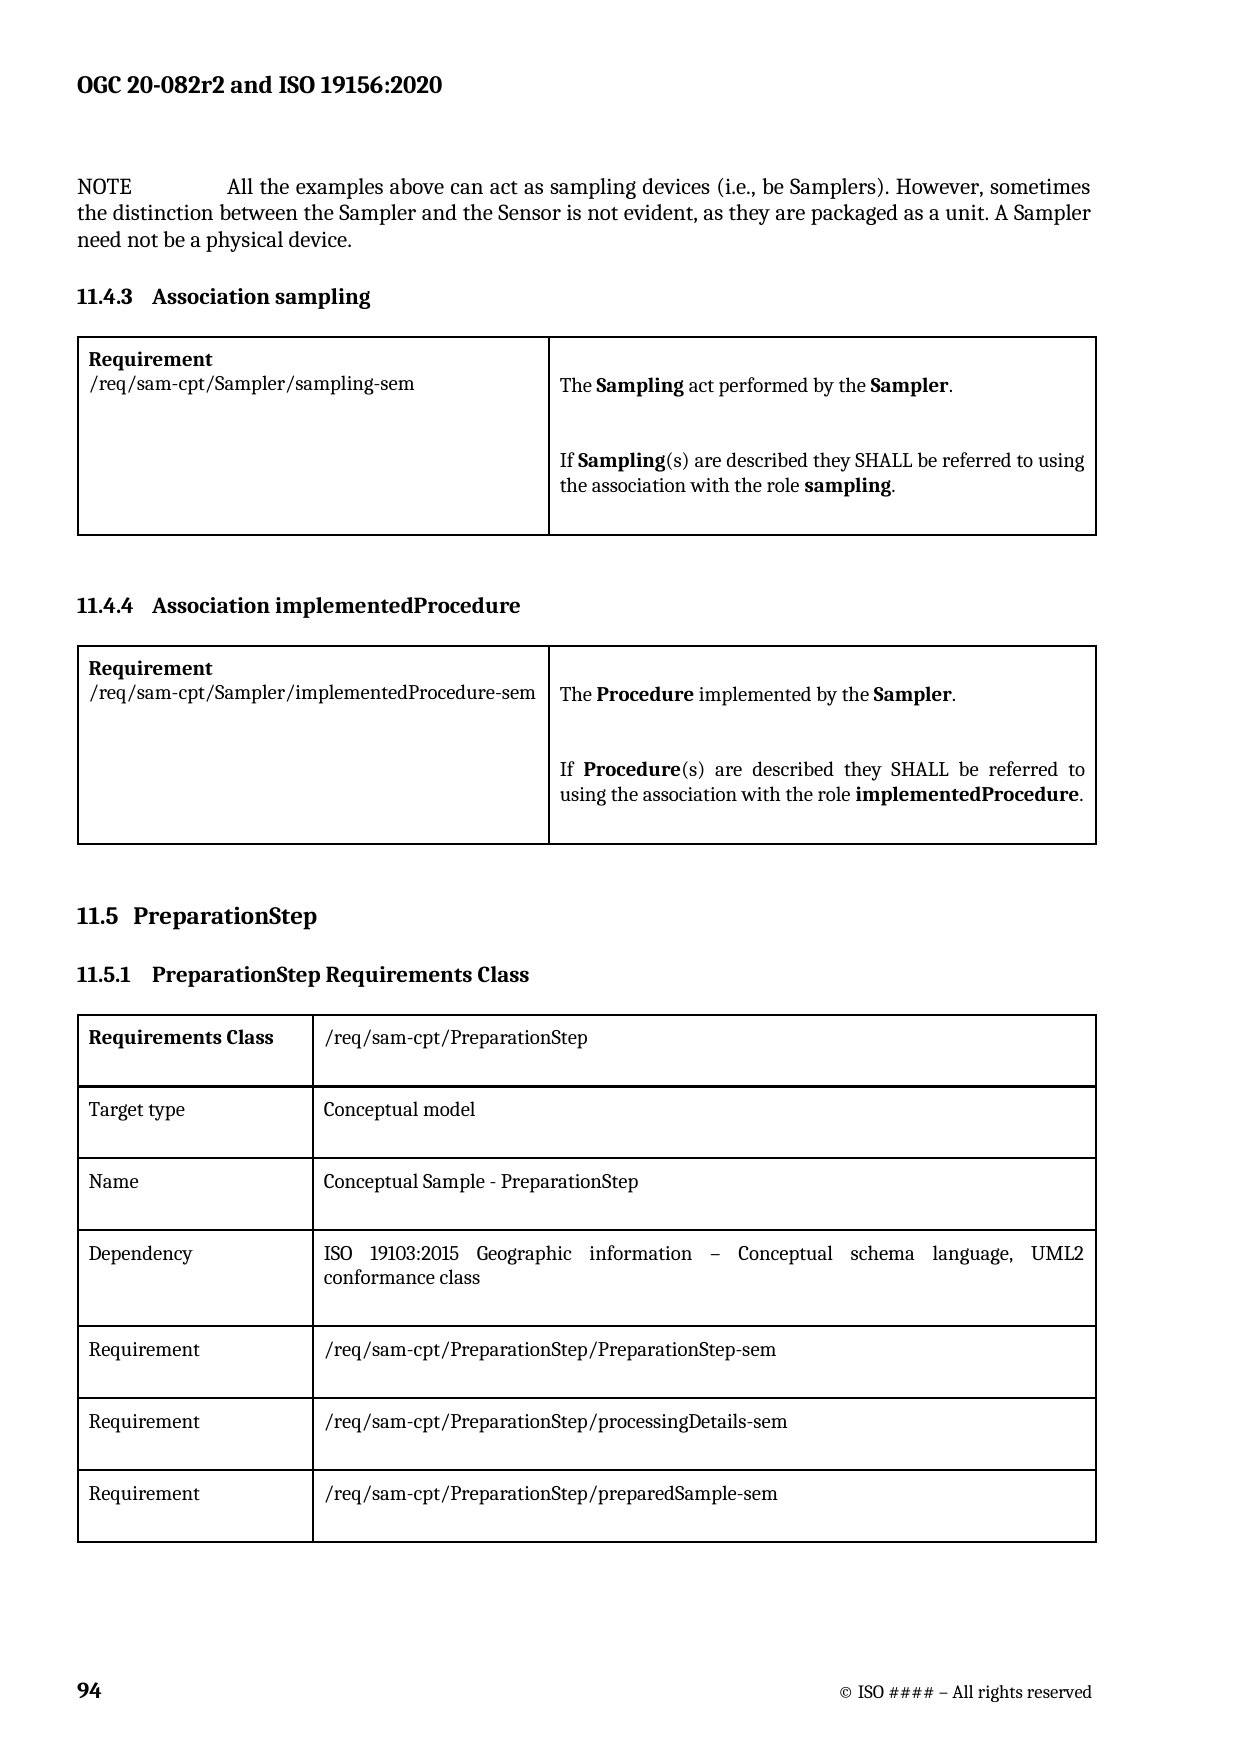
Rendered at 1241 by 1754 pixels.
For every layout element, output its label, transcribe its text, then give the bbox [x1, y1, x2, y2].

subtitle Association implementedProcedure [77, 593, 1092, 619]
table_cell Requirement [79, 1327, 312, 1397]
table_header The Sampling act performed by the Sampler. If Sampling(s) are described they SHALL be referred to using the association with the role sampling. [550, 338, 1095, 533]
subtitle Association sampling [77, 284, 1092, 311]
text NOTE All the examples above can act as sampling devices (i.e., be Samplers). However, sometimes the distinction between the Sampler and the Sensor is not evident, as they are packaged as a unit. A Sampler need not be a physical device. [77, 174, 1092, 253]
table_header Requirements Class [79, 1016, 312, 1085]
table_cell /req/sam-cpt/PreparationStep/preparedSample-sem [314, 1471, 1095, 1541]
table_cell ISO 19103:2015 Geographic information – Conceptual schema language, UML2 conformance class [314, 1231, 1095, 1325]
table_cell /req/sam-cpt/PreparationStep/PreparationStep-sem [314, 1327, 1095, 1397]
table_header /req/sam-cpt/PreparationStep [314, 1016, 1095, 1085]
table_header The Procedure implemented by the Sampler. If Procedure(s) are described they SHALL be referred to using the association with the role implementedProcedure. [550, 647, 1095, 842]
table_cell /req/sam-cpt/PreparationStep/processingDetails-sem [314, 1399, 1095, 1469]
table_cell Conceptual model [314, 1088, 1095, 1157]
table_cell Conceptual Sample - PreparationStep [314, 1159, 1095, 1229]
table_cell Requirement [79, 1399, 312, 1469]
table_cell Requirement [79, 1471, 312, 1541]
table_cell Name [79, 1159, 312, 1229]
subtitle PreparationStep Requirements Class [77, 962, 1092, 988]
table_cell Dependency [79, 1231, 312, 1325]
subtitle PreparationStep [77, 902, 1092, 931]
table_cell Target type [79, 1088, 312, 1157]
table_header Requirement /req/sam-cpt/Sampler/sampling-sem [79, 338, 548, 533]
table_header Requirement /req/sam-cpt/Sampler/implementedProcedure-sem [79, 647, 548, 842]
